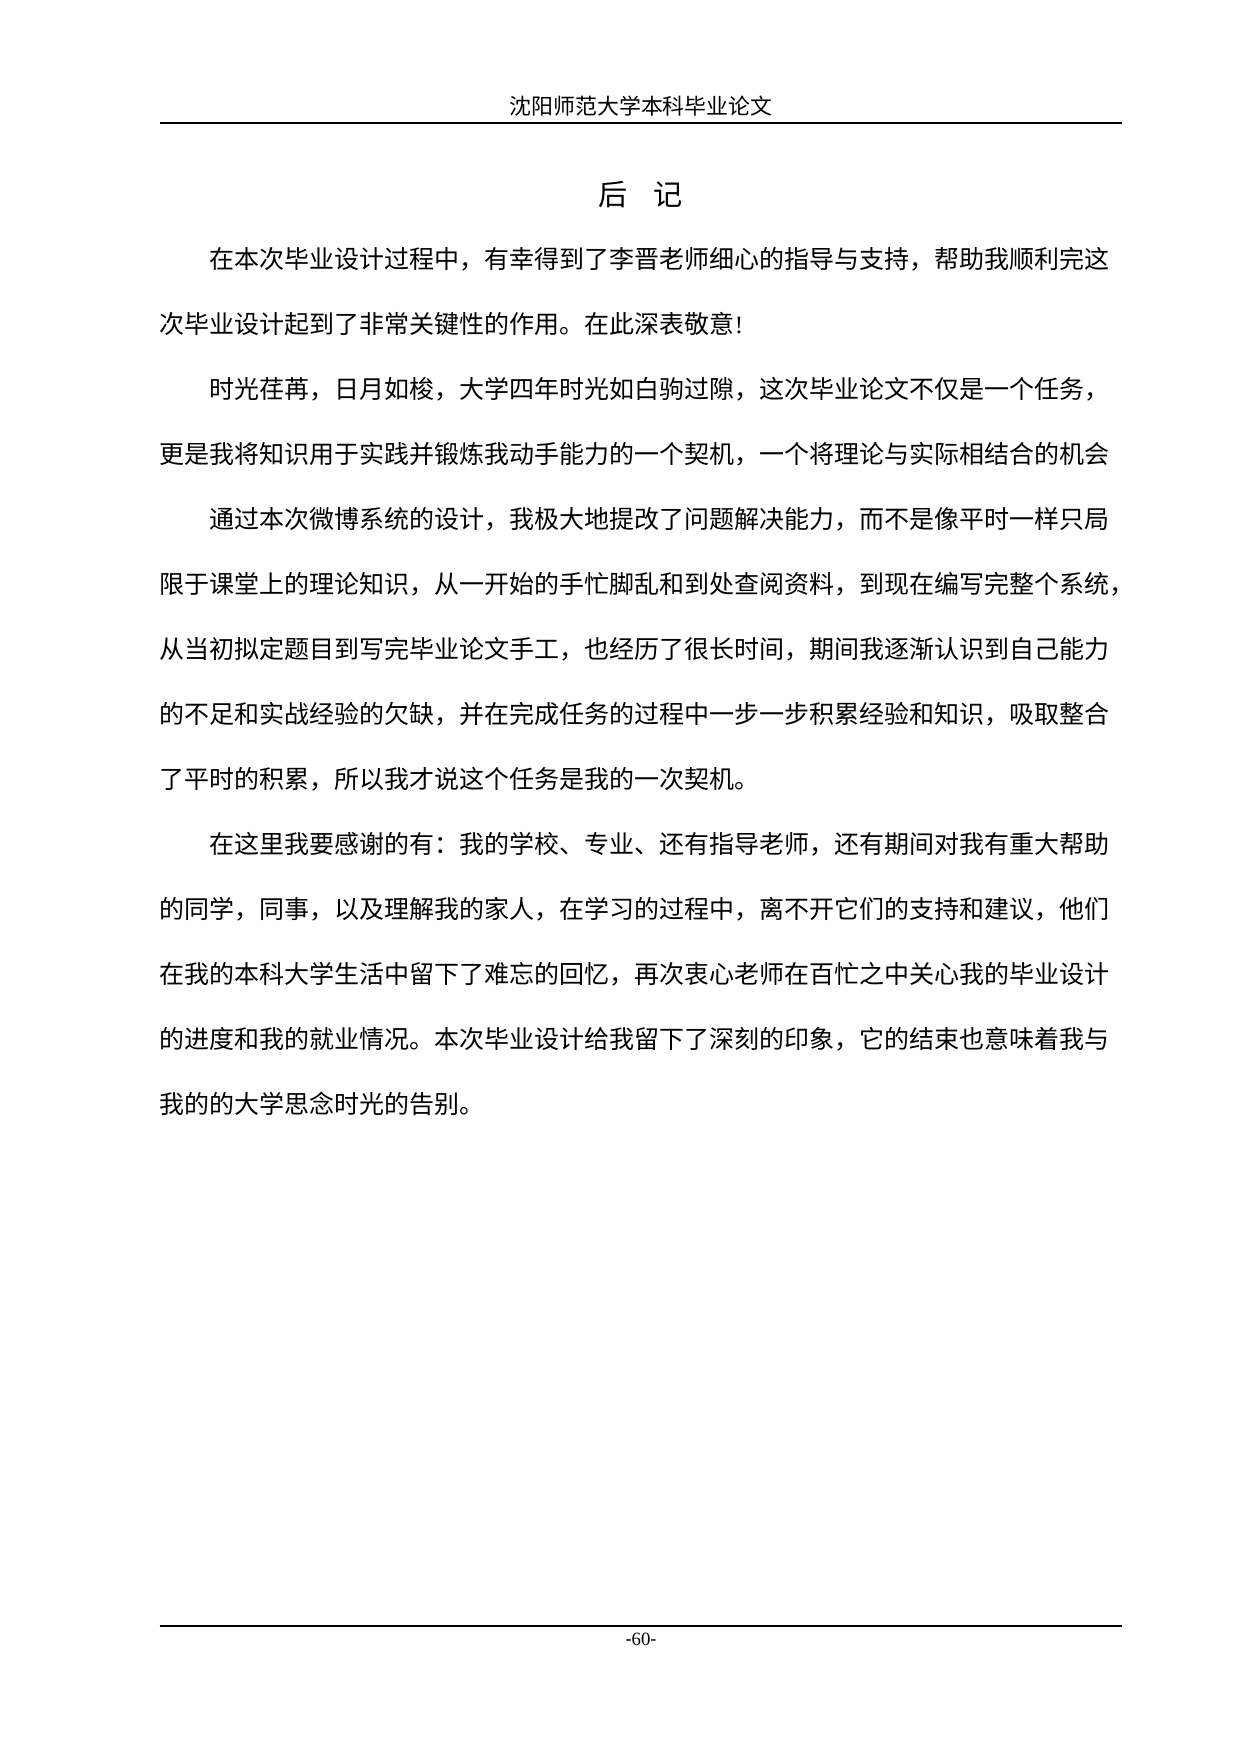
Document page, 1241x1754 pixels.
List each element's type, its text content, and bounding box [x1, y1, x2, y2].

text 时光荏苒，日月如梭，大学四年时光如白驹过隙，这次毕业论文不仅是一个任务，更是我将知识用于实践并锻炼我动手能力的一个契机，一个将理论与实际相结合的机会 [159, 355, 1122, 485]
subtitle 后 记 [159, 160, 1122, 225]
text 在这里我要感谢的有：我的学校、专业、还有指导老师，还有期间对我有重大帮助的同学，同事，以及理解我的家人，在学习的过程中，离不开它们的支持和建议，他们在我的本科大学生活中留下了难忘的回忆，再次衷心老师在百忙之中关心我的毕业设计的进度和我的就业情况。本次毕业设计给我留下了深刻的印象，它的结束也意味着我与我的的大学思念时光的告别。 [159, 810, 1122, 1135]
text 通过本次微博系统的设计，我极大地提改了问题解决能力，而不是像平时一样只局限于课堂上的理论知识，从一开始的手忙脚乱和到处查阅资料，到现在编写完整个系统，从当初拟定题目到写完毕业论文手工，也经历了很长时间，期间我逐渐认识到自己能力的不足和实战经验的欠缺，并在完成任务的过程中一步一步积累经验和知识，吸取整合了平时的积累，所以我才说这个任务是我的一次契机。 [159, 485, 1122, 810]
text 在本次毕业设计过程中，有幸得到了李晋老师细心的指导与支持，帮助我顺利完这次毕业设计起到了非常关键性的作用。在此深表敬意! [159, 225, 1122, 355]
